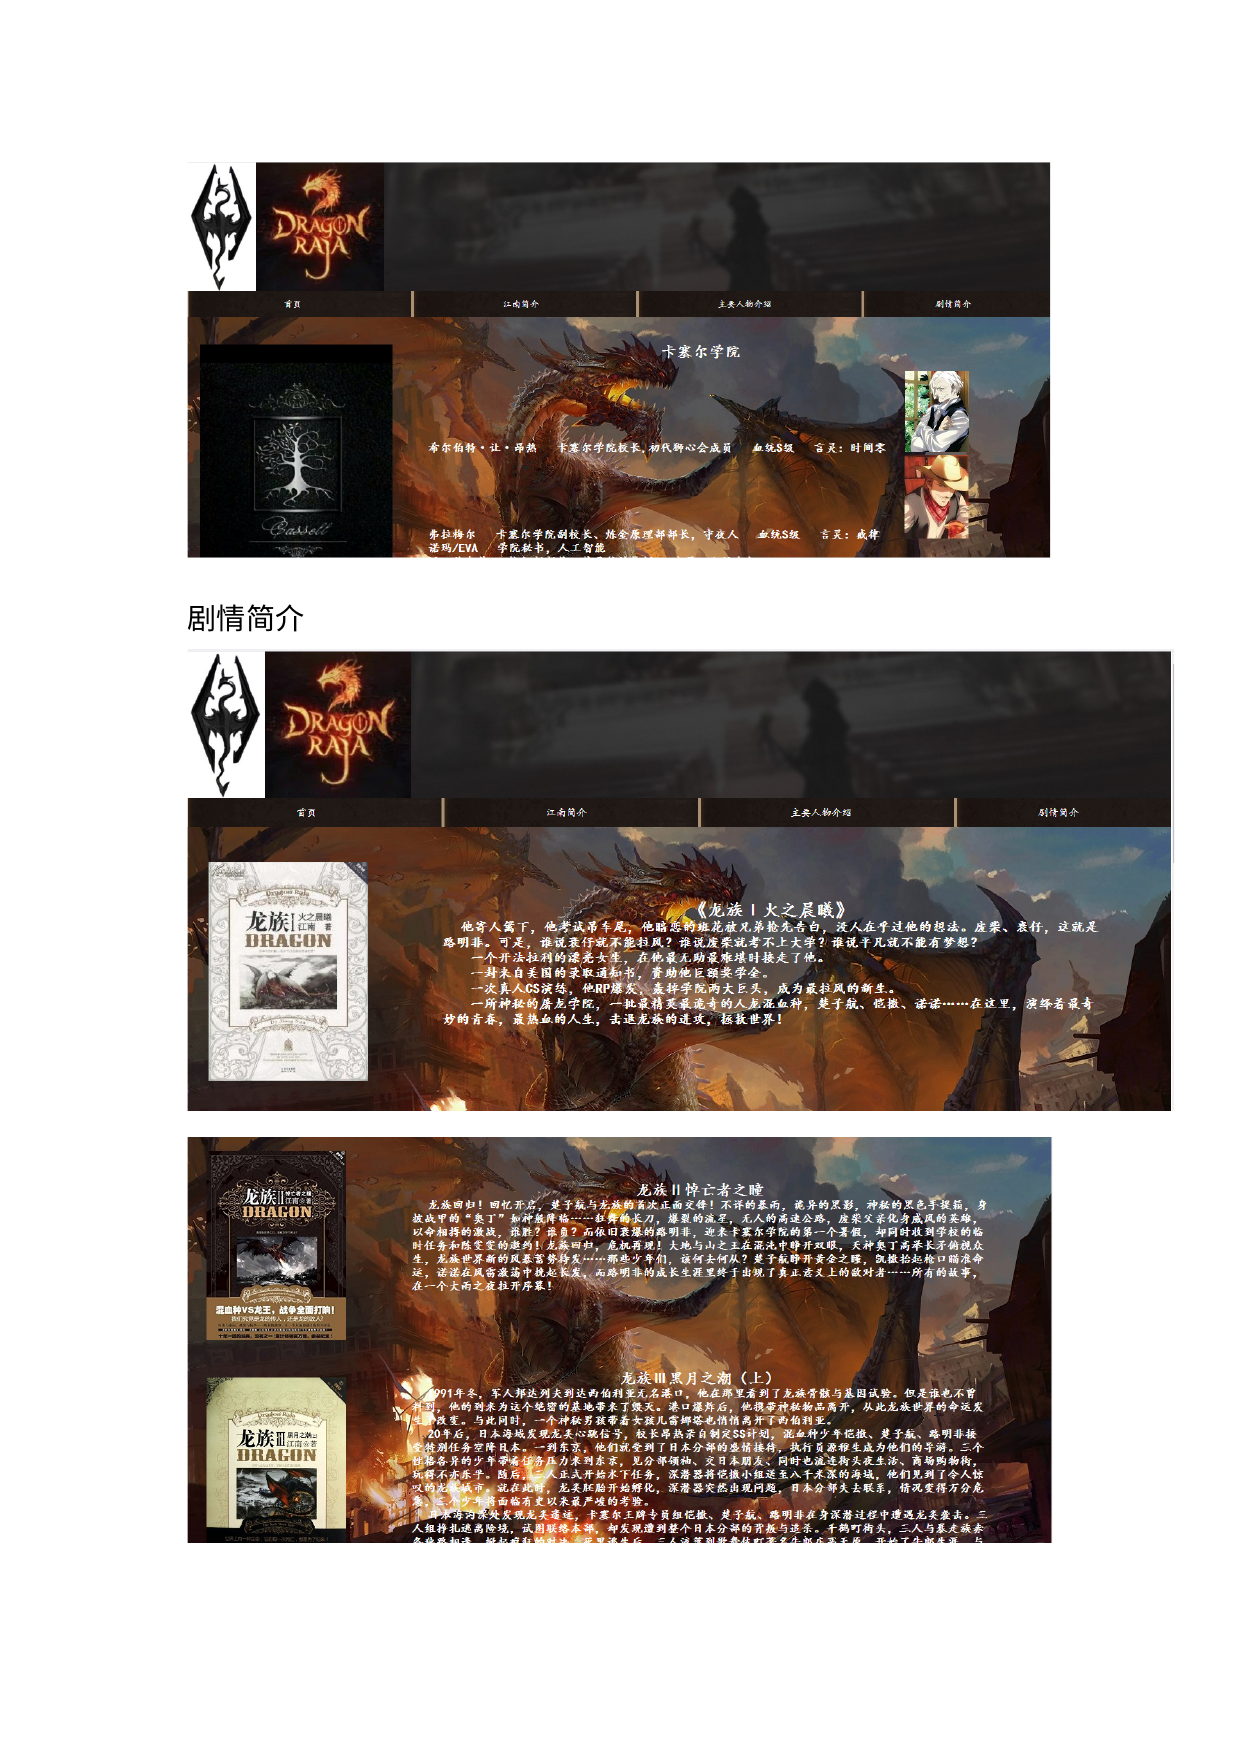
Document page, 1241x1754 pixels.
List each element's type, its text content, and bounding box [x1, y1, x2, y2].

picture [187, 162, 1050, 558]
text 剧情简介 [187, 584, 1053, 649]
picture [187, 649, 1175, 1111]
picture [187, 1137, 1053, 1543]
